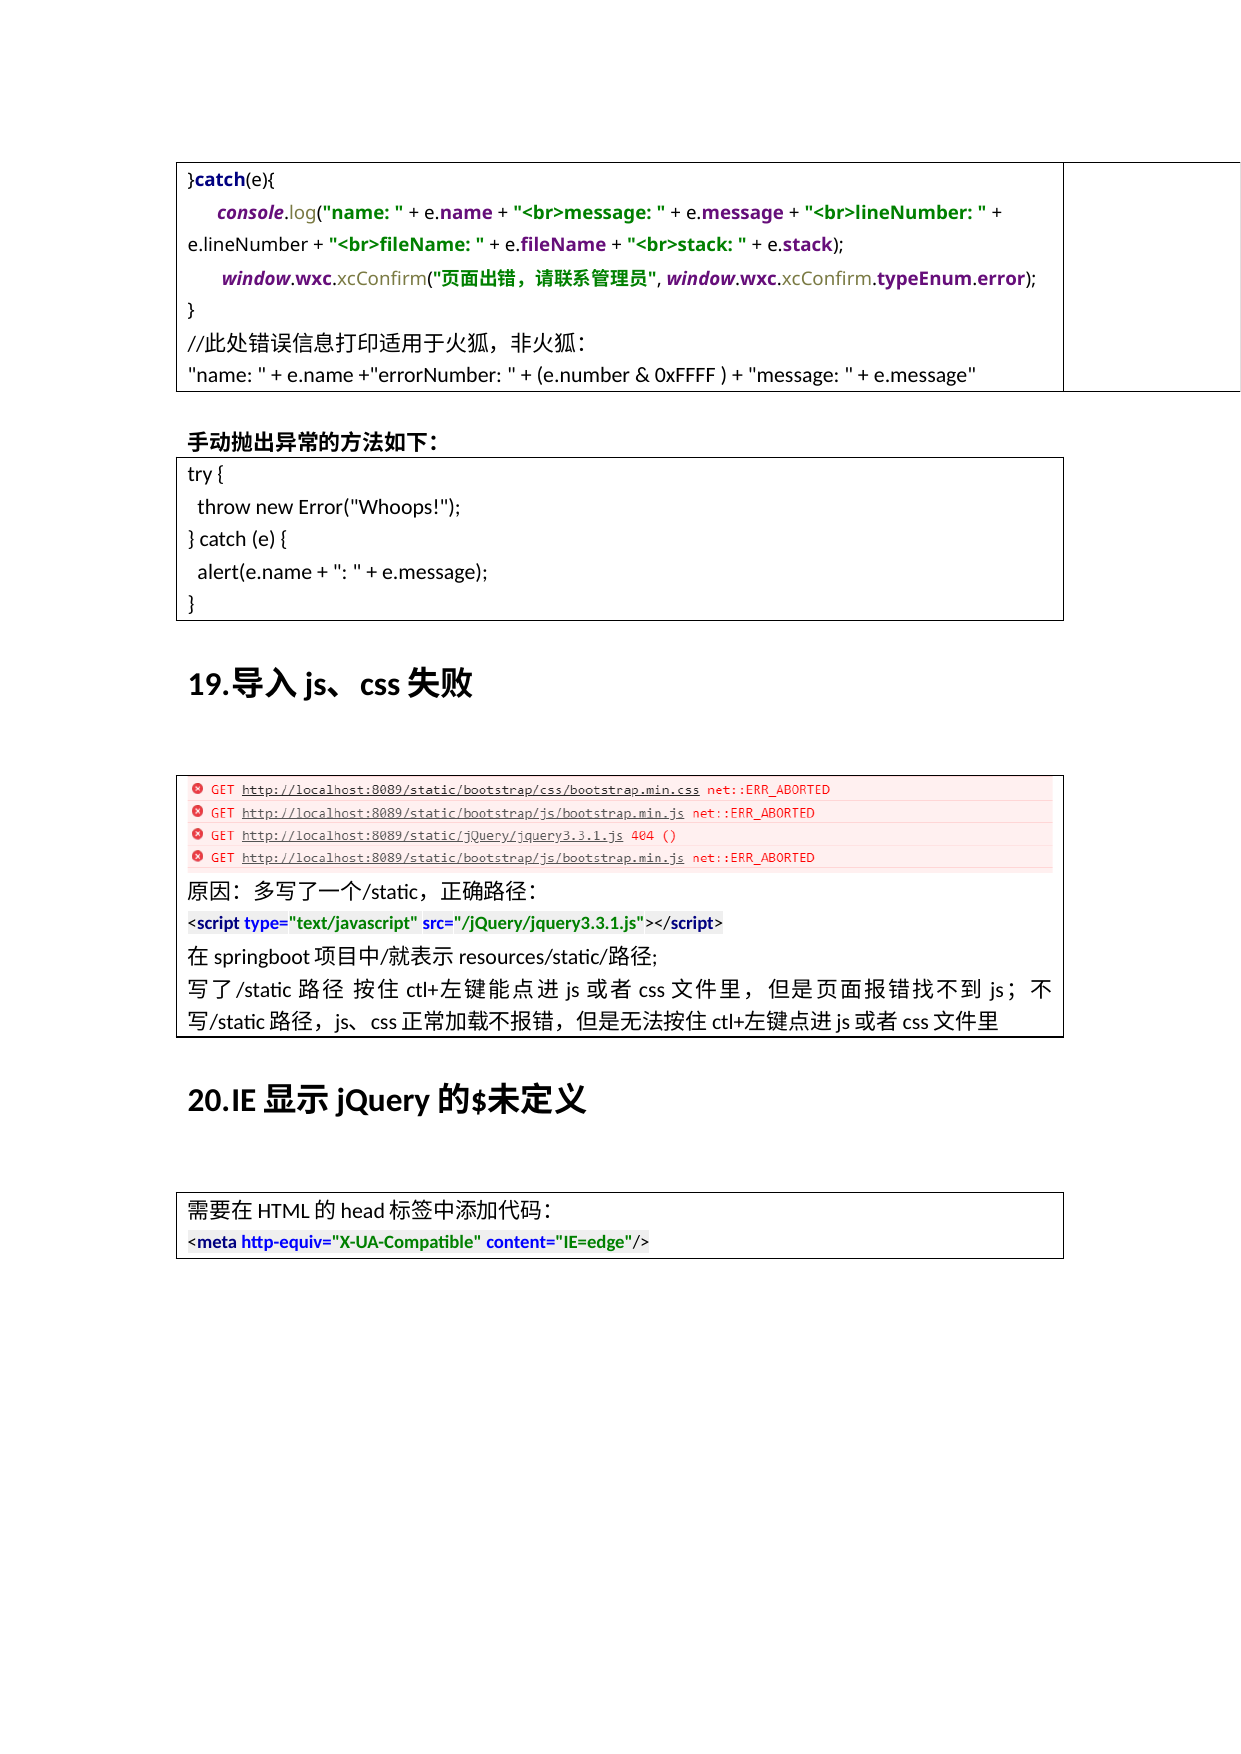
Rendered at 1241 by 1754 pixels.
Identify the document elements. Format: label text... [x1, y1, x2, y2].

table_header 需要在HTML的head标签中添加代码： <meta http-equiv="X-UA-Compatible" content="IE=edge"/> [177, 1193, 1063, 1258]
text 手动抛出异常的方法如下： [187, 424, 1053, 457]
table_header 原因：多写了一个/static，正确路径： <script type="text/javascript" src="/jQuery/jquery3.3.1.js"></script> 在springboot项目中/就表示resources/static/路径; 写了/static路径 按住ctl+左键能点进js或者css文件里，但是页面报错找不到js；不写/static路径，js、css正常加载不报错，但是无法按住ctl+左键点进js或者css文件里 [177, 776, 1063, 1036]
subtitle 导入js、css失败 [187, 648, 1053, 713]
table_header try { throw new Error("Whoops!"); } catch (e) { alert(e.name + ": " + e.message); } [177, 458, 1063, 620]
subtitle IE显示jQuery的$未定义 [187, 1064, 1053, 1129]
table_header [1064, 163, 1240, 391]
picture [187, 776, 1053, 873]
